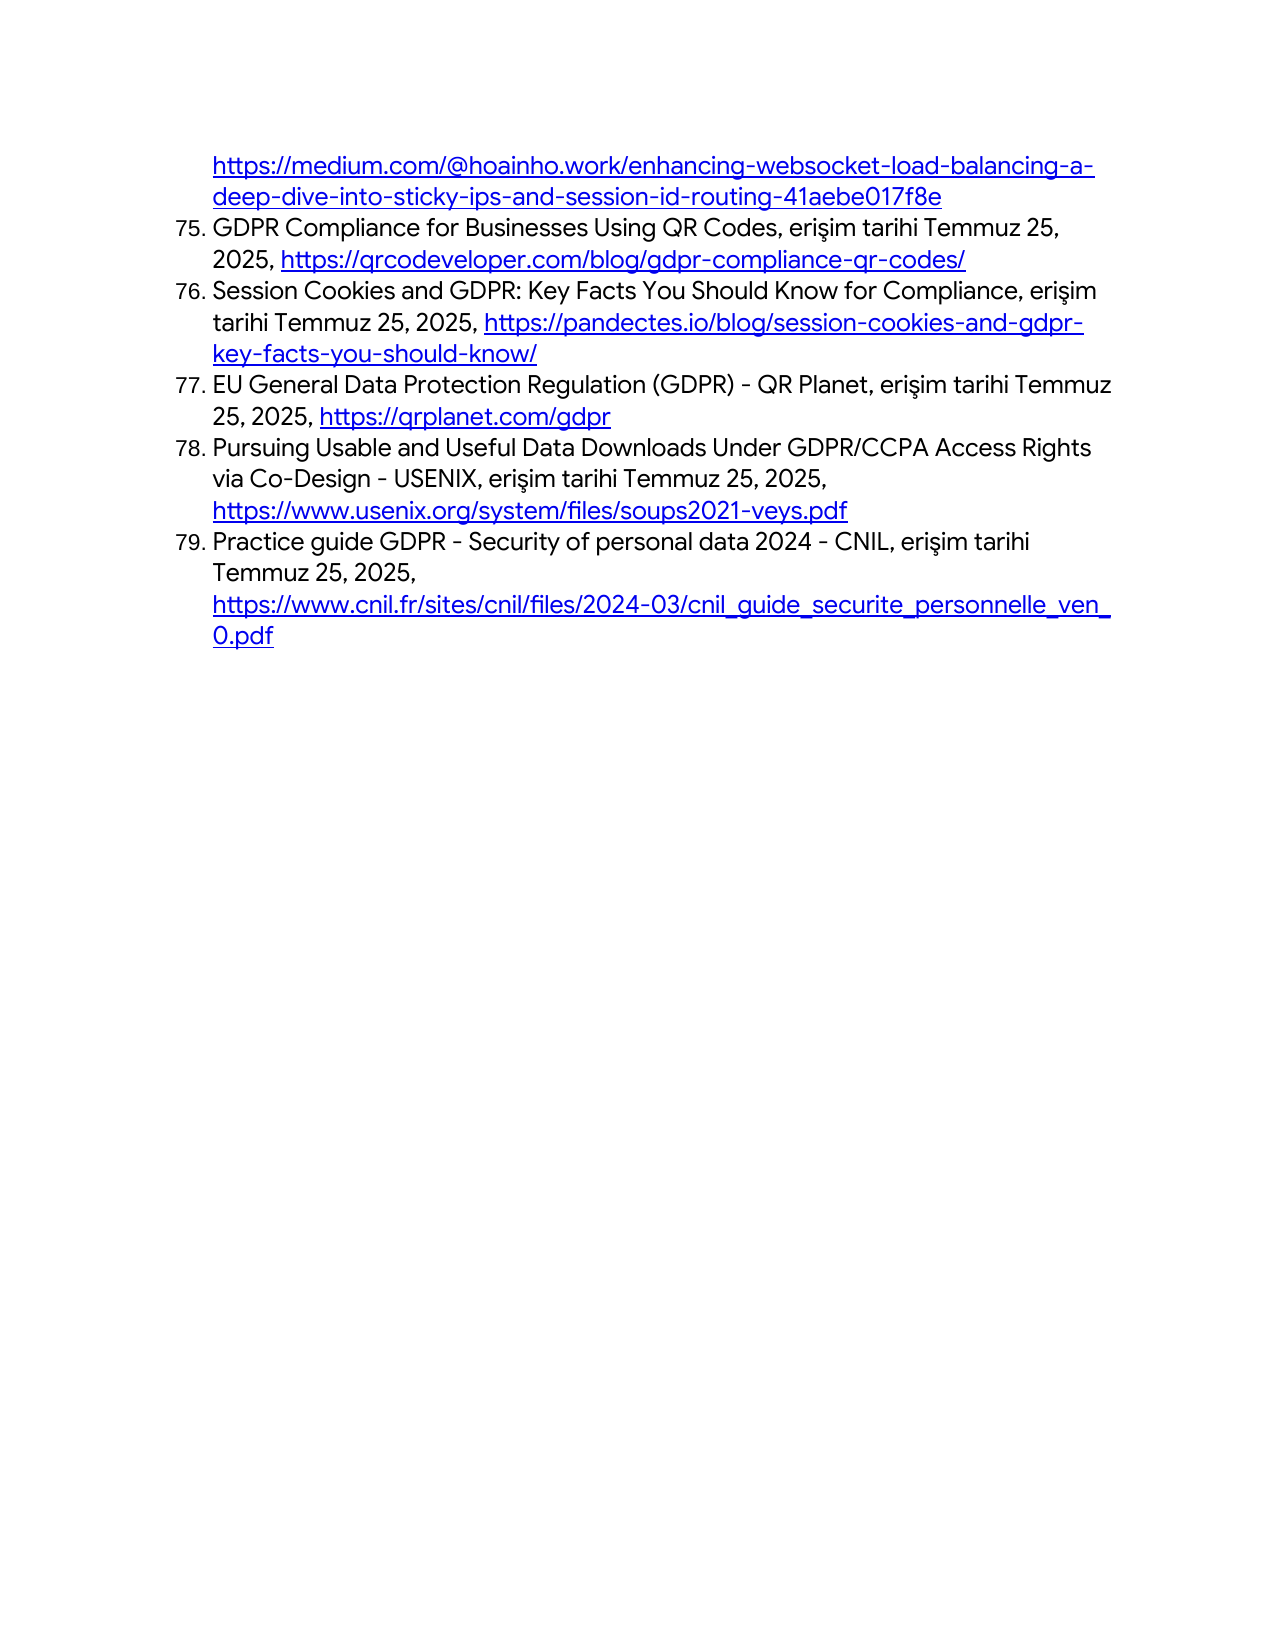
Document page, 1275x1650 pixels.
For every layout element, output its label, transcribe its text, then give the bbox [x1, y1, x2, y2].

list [175, 150, 1125, 213]
list EU General Data Protection Regulation (GDPR) - QR Planet, erişim tarihi Temmuz 25, 2025, https://qrplanet.com/gdpr [175, 369, 1125, 432]
list GDPR Compliance for Businesses Using QR Codes, erişim tarihi Temmuz 25, 2025, https://qrcodeveloper.com/blog/gdpr-compliance-qr-codes/ [175, 213, 1125, 275]
list Session Cookies and GDPR: Key Facts You Should Know for Compliance, erişim tarihi Temmuz 25, 2025, https://pandectes.io/blog/session-cookies-and-gdpr-key-facts-you-should-know/ [175, 275, 1125, 369]
list Practice guide GDPR - Security of personal data 2024 - CNIL, erişim tarihi Temmuz 25, 2025, https://www.cnil.fr/sites/cnil/files/2024-03/cnil_guide_securite_personnelle_ven_0.pdf [175, 526, 1125, 652]
list Pursuing Usable and Useful Data Downloads Under GDPR/CCPA Access Rights via Co-Design - USENIX, erişim tarihi Temmuz 25, 2025, https://www.usenix.org/system/files/soups2021-veys.pdf [175, 432, 1125, 526]
